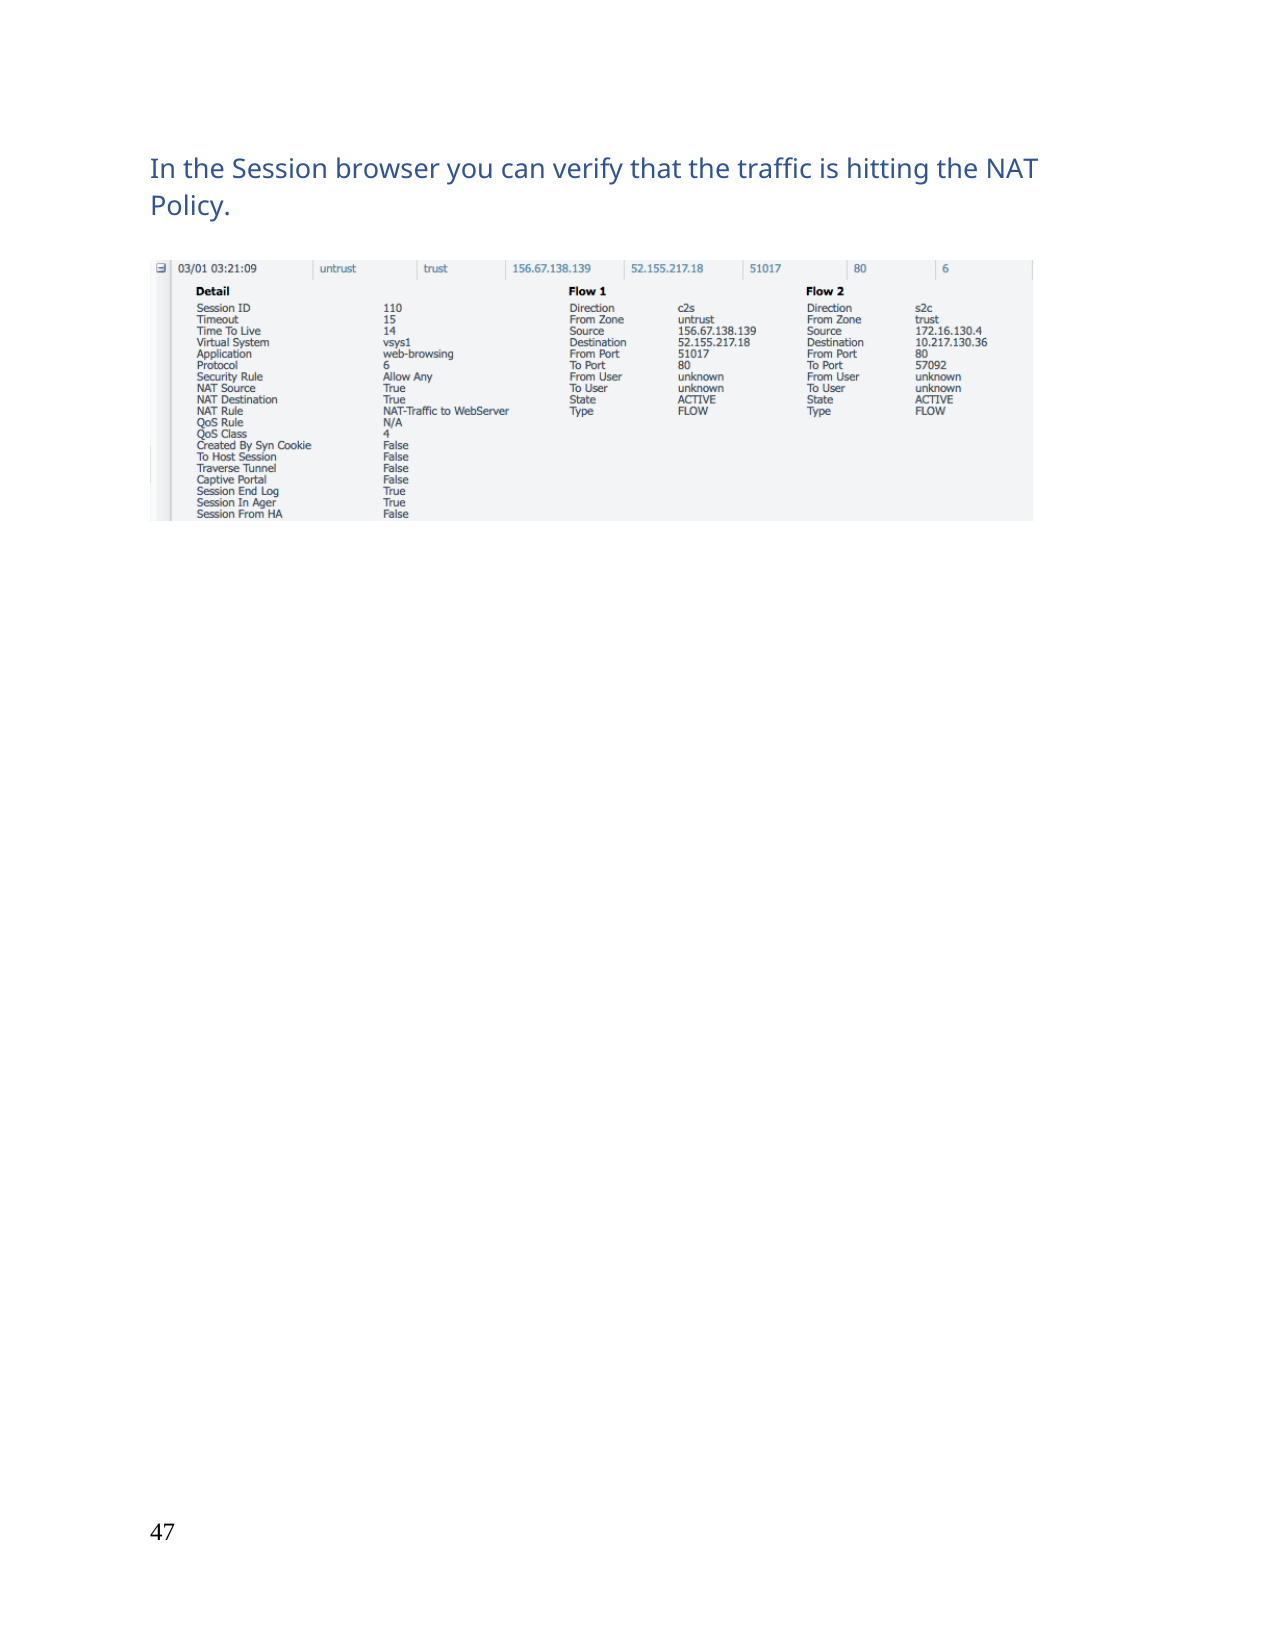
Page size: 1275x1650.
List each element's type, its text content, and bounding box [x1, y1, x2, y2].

picture [150, 260, 1034, 521]
text In the Session browser you can verify that the traffic is hitting the NAT Policy. [150, 150, 1125, 224]
